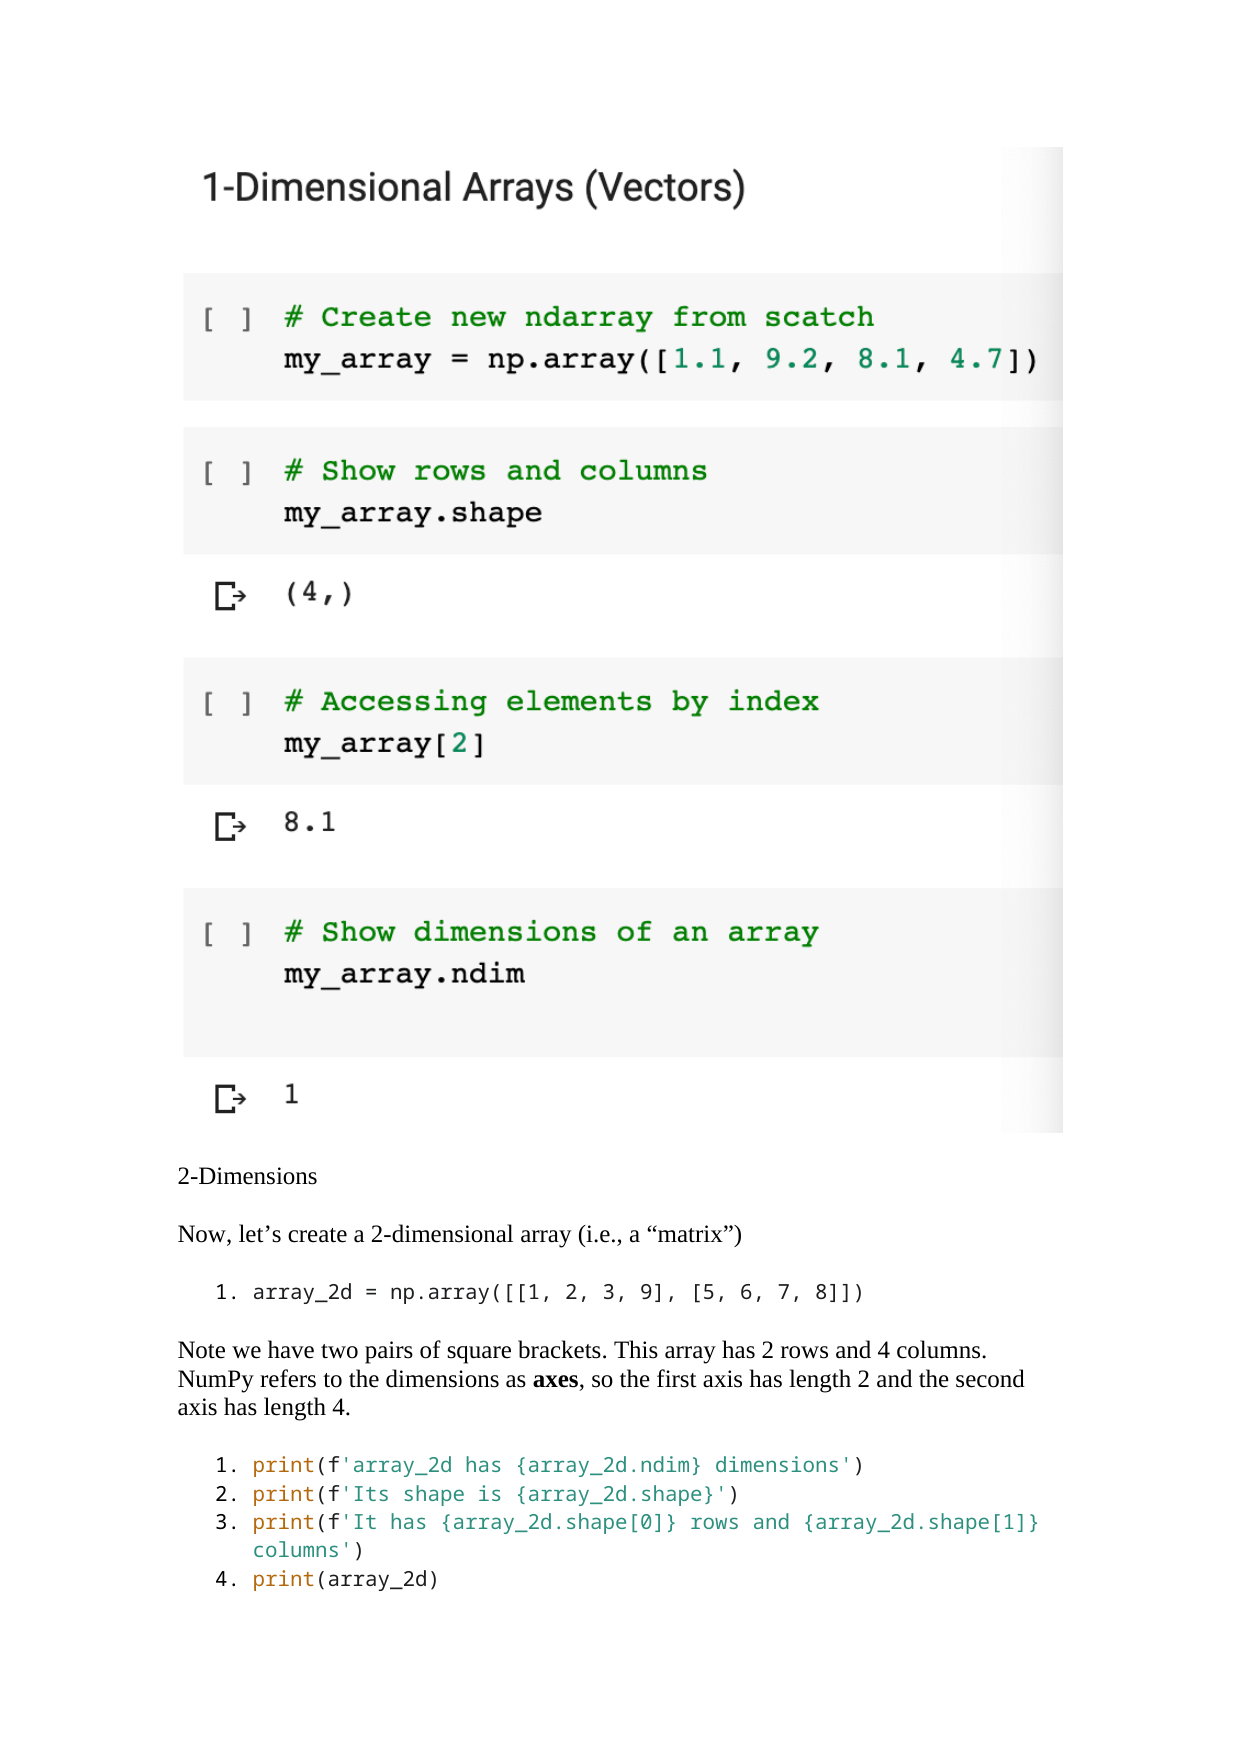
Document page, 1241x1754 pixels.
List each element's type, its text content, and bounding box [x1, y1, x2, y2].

list print(array_2d) [215, 1564, 1063, 1592]
text Note we have two pairs of square brackets. This array has 2 rows and 4 columns. NumPy refers to the dimensions as axes, so the first axis has length 2 and the second axis has length 4. [177, 1335, 1063, 1421]
list print(f'array_2d has {array_2d.ndim} dimensions') [215, 1450, 1063, 1479]
text Now, let’s create a 2-dimensional array (i.e., a “matrix”) [177, 1219, 1063, 1248]
list print(f'Its shape is {array_2d.shape}') [215, 1479, 1063, 1507]
picture [177, 147, 1063, 1133]
list print(f'It has {array_2d.shape[0]} rows and {array_2d.shape[1]} columns') [215, 1507, 1063, 1564]
list array_2d = np.array([[1, 2, 3, 9], [5, 6, 7, 8]]) [215, 1277, 1063, 1306]
text 2-Dimensions [177, 1161, 1063, 1190]
